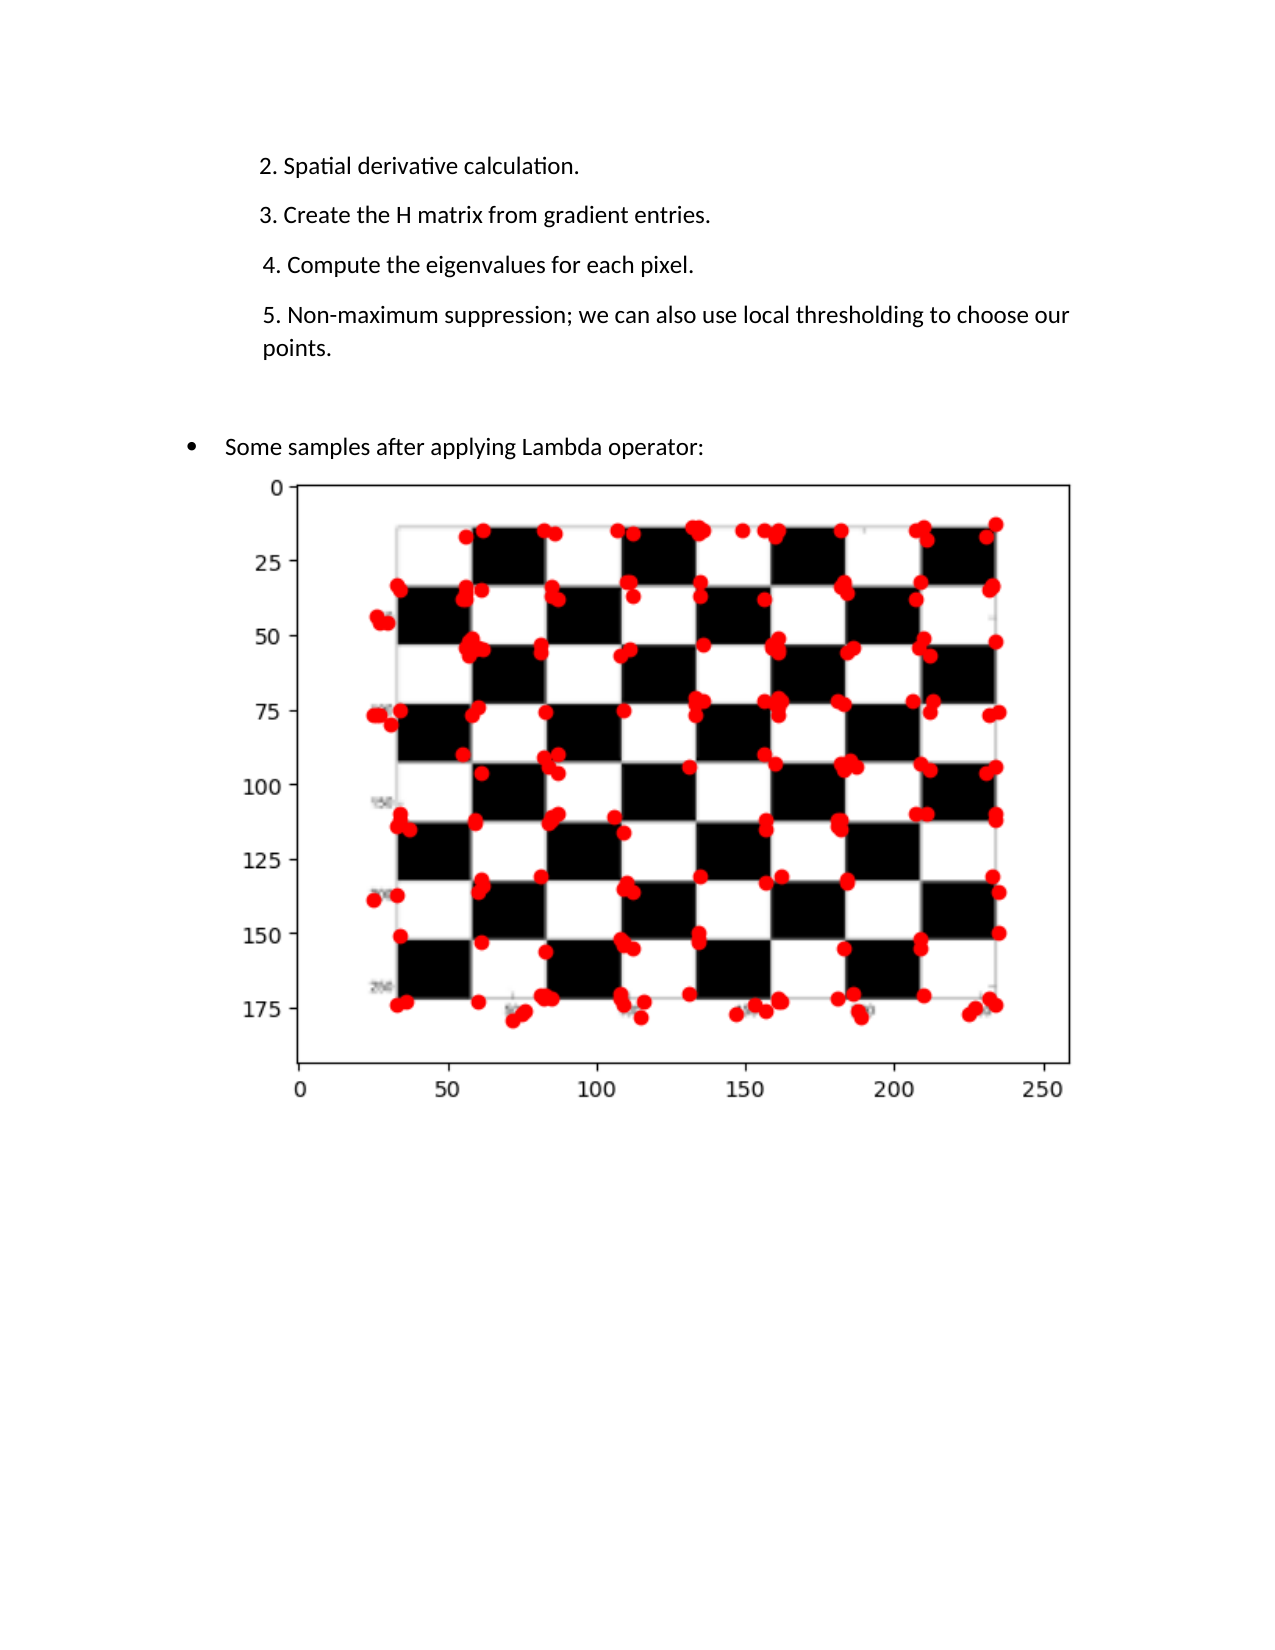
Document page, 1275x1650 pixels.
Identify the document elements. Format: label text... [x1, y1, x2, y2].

text 3. Create the H matrix from gradient entries. [150, 199, 1125, 230]
text 2. Spatial derivative calculation. [150, 150, 1125, 181]
list Some samples after applying Lambda operator: [187, 431, 1125, 461]
text 4. Compute the eigenvalues for each pixel. [262, 249, 1125, 280]
text 5. Non-maximum suppression; we can also use local thresholding to choose our points. [262, 299, 1125, 362]
picture [225, 463, 1083, 1116]
